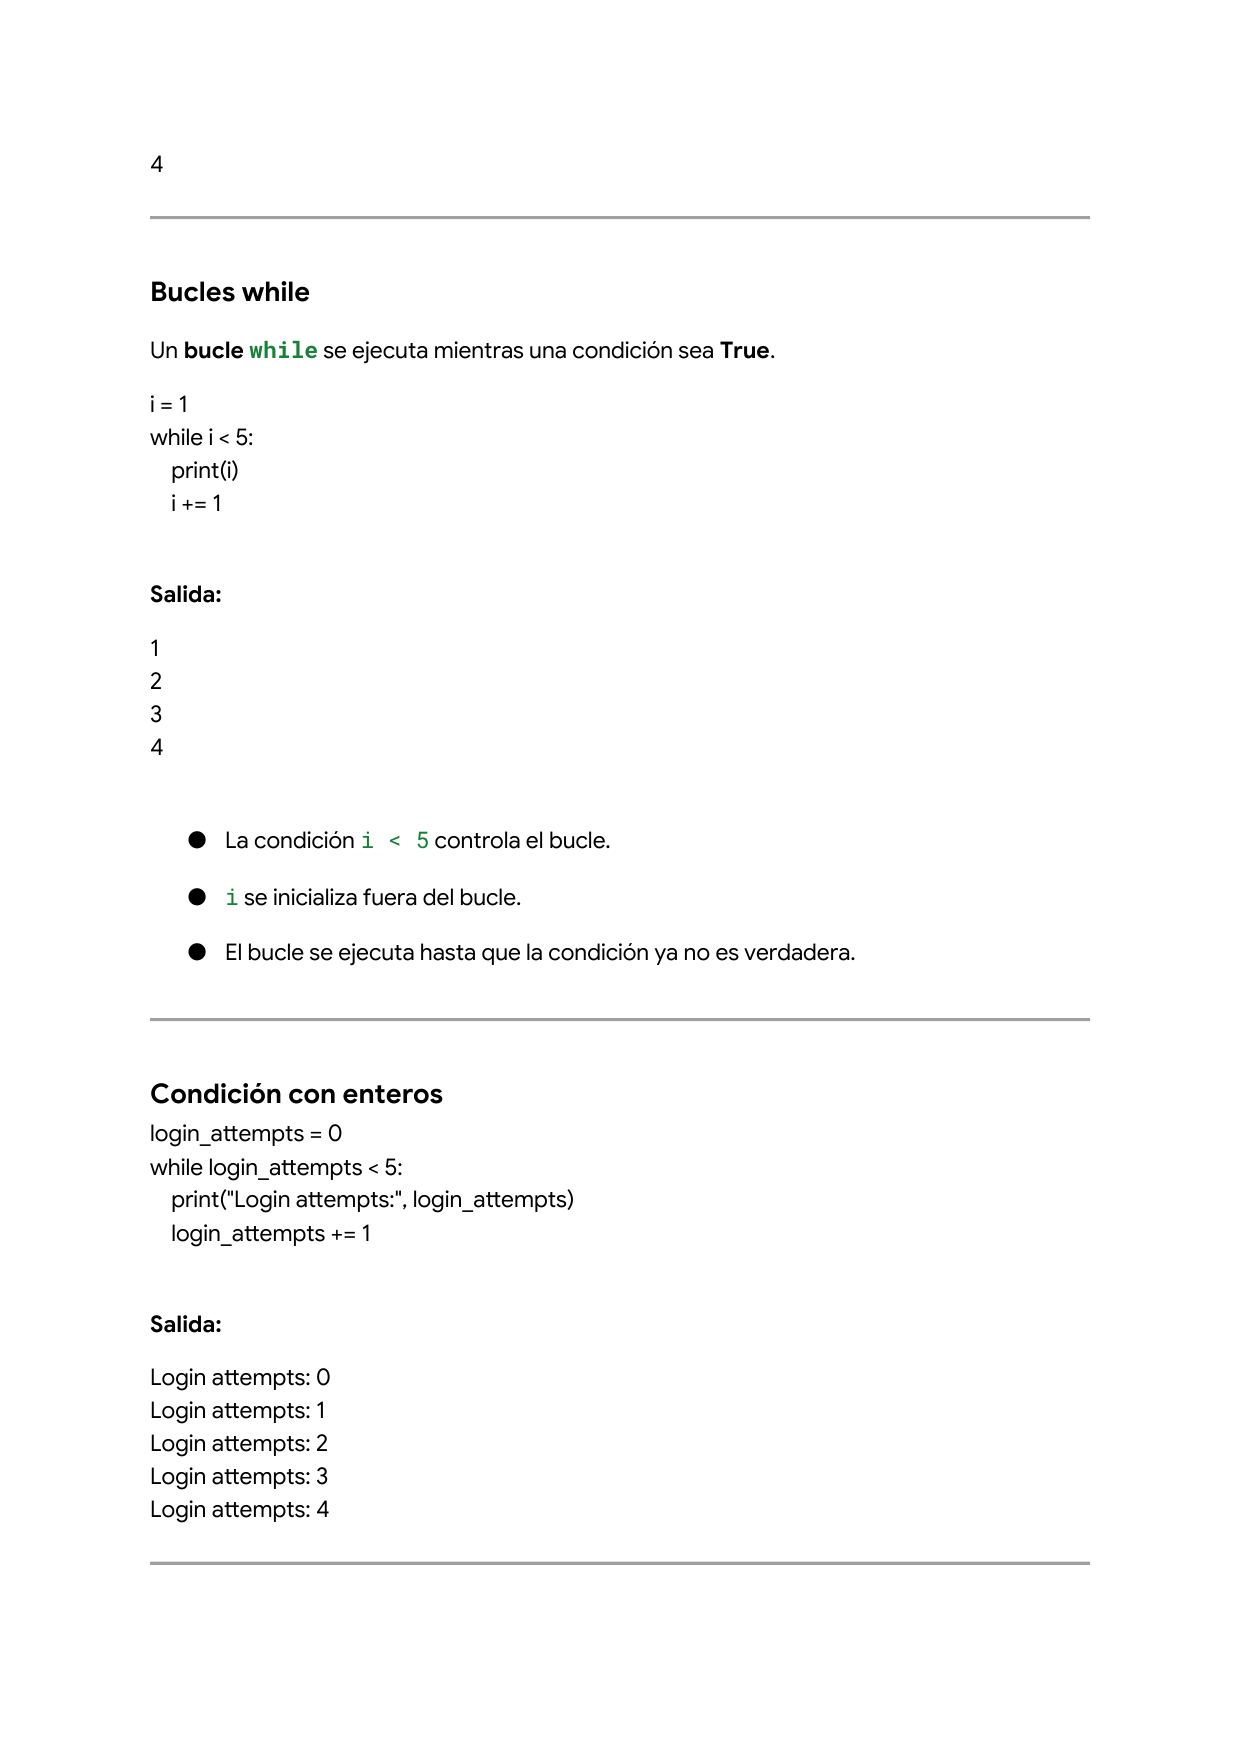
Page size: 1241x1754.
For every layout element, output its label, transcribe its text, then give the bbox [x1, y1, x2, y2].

text login_attempts += 1 [150, 1219, 1090, 1247]
list i se inicializa fuera del bucle. [187, 881, 1090, 938]
text i = 1 [150, 390, 1090, 419]
text Salida: [150, 1310, 1090, 1338]
text print(i) [150, 456, 1090, 485]
text login_attempts = 0 [150, 1120, 1090, 1148]
text while login_attempts < 5: [150, 1153, 1090, 1181]
subtitle Condición con enteros [150, 1077, 1090, 1111]
subtitle Bucles while [150, 275, 1090, 309]
text while i < 5: [150, 423, 1090, 452]
text 1 [150, 634, 1090, 663]
text Login attempts: 0 [150, 1363, 1090, 1392]
text 4 [150, 733, 1090, 762]
text Login attempts: 4 [150, 1496, 1090, 1524]
list La condición i < 5 controla el bucle. [187, 824, 1090, 881]
text print("Login attempts:", login_attempts) [150, 1186, 1090, 1214]
text Login attempts: 1 [150, 1397, 1090, 1425]
text Un bucle while se ejecuta mientras una condición sea True. [150, 334, 1090, 365]
text 4 [150, 150, 1090, 179]
text 2 [150, 667, 1090, 696]
text 3 [150, 700, 1090, 729]
text Login attempts: 3 [150, 1463, 1090, 1491]
list El bucle se ejecuta hasta que la condición ya no es verdadera. [187, 938, 1090, 993]
text Login attempts: 2 [150, 1429, 1090, 1458]
text i += 1 [150, 489, 1090, 518]
text Salida: [150, 580, 1090, 609]
